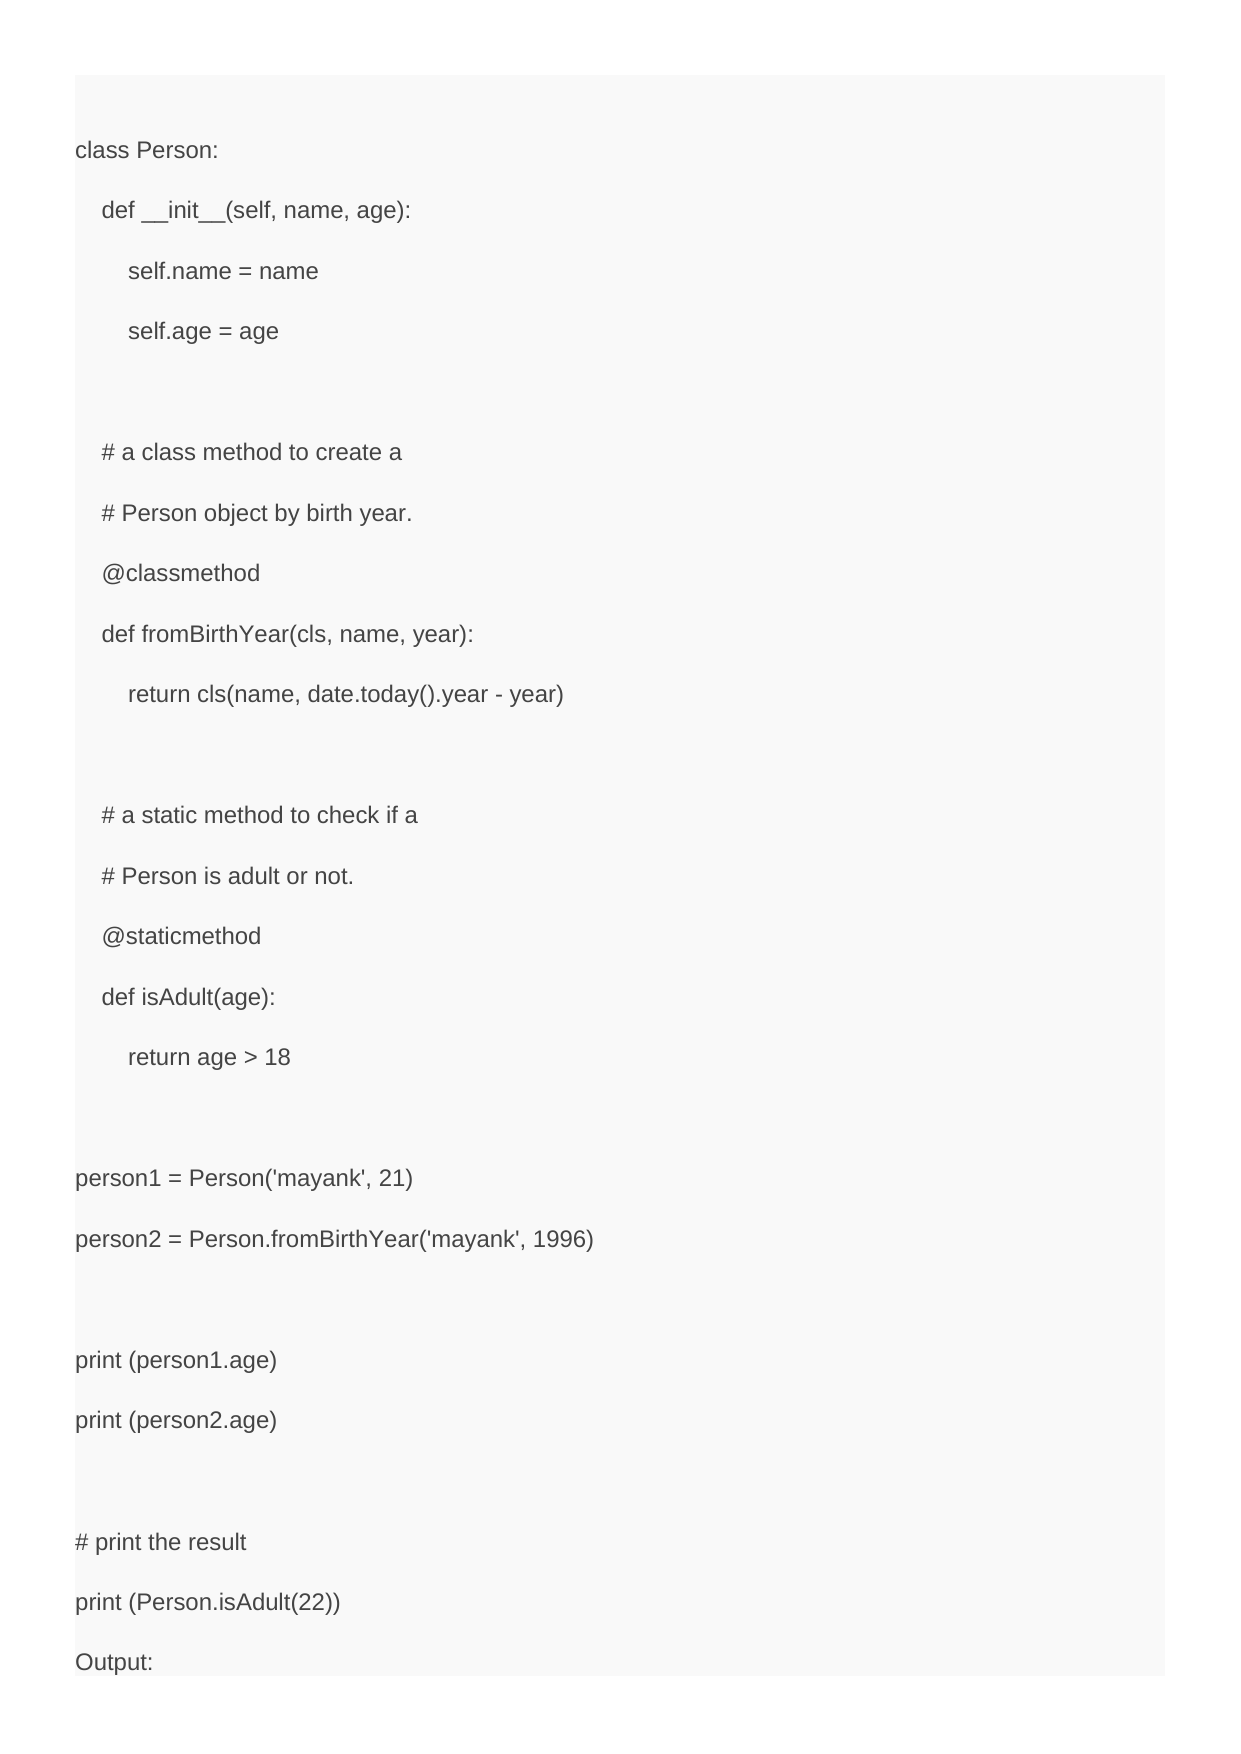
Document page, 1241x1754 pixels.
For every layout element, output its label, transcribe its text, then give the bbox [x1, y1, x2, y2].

text def fromBirthYear(cls, name, year): [75, 619, 1165, 647]
text # Person is adult or not. [75, 862, 1165, 889]
text self.name = name [75, 257, 1165, 284]
text # a class method to create a [75, 438, 1165, 466]
text return cls(name, date.today().year - year) [75, 680, 1165, 708]
text Output: [75, 1648, 1165, 1676]
text self.age = age [75, 317, 1165, 345]
text class Person: [75, 136, 1165, 163]
text @staticmethod [75, 922, 1165, 950]
text print (person2.age) [75, 1406, 1165, 1434]
text # print the result [75, 1527, 1165, 1555]
text def __init__(self, name, age): [75, 196, 1165, 224]
text @classmethod [75, 559, 1165, 587]
text def isAdult(age): [75, 982, 1165, 1010]
text print (person1.age) [75, 1346, 1165, 1373]
text print (Person.isAdult(22)) [75, 1588, 1165, 1616]
text person2 = Person.fromBirthYear('mayank', 1996) [75, 1224, 1165, 1252]
text # a static method to check if a [75, 801, 1165, 829]
text person1 = Person('mayank', 21) [75, 1164, 1165, 1192]
text return age > 18 [75, 1043, 1165, 1071]
text # Person object by birth year. [75, 499, 1165, 526]
